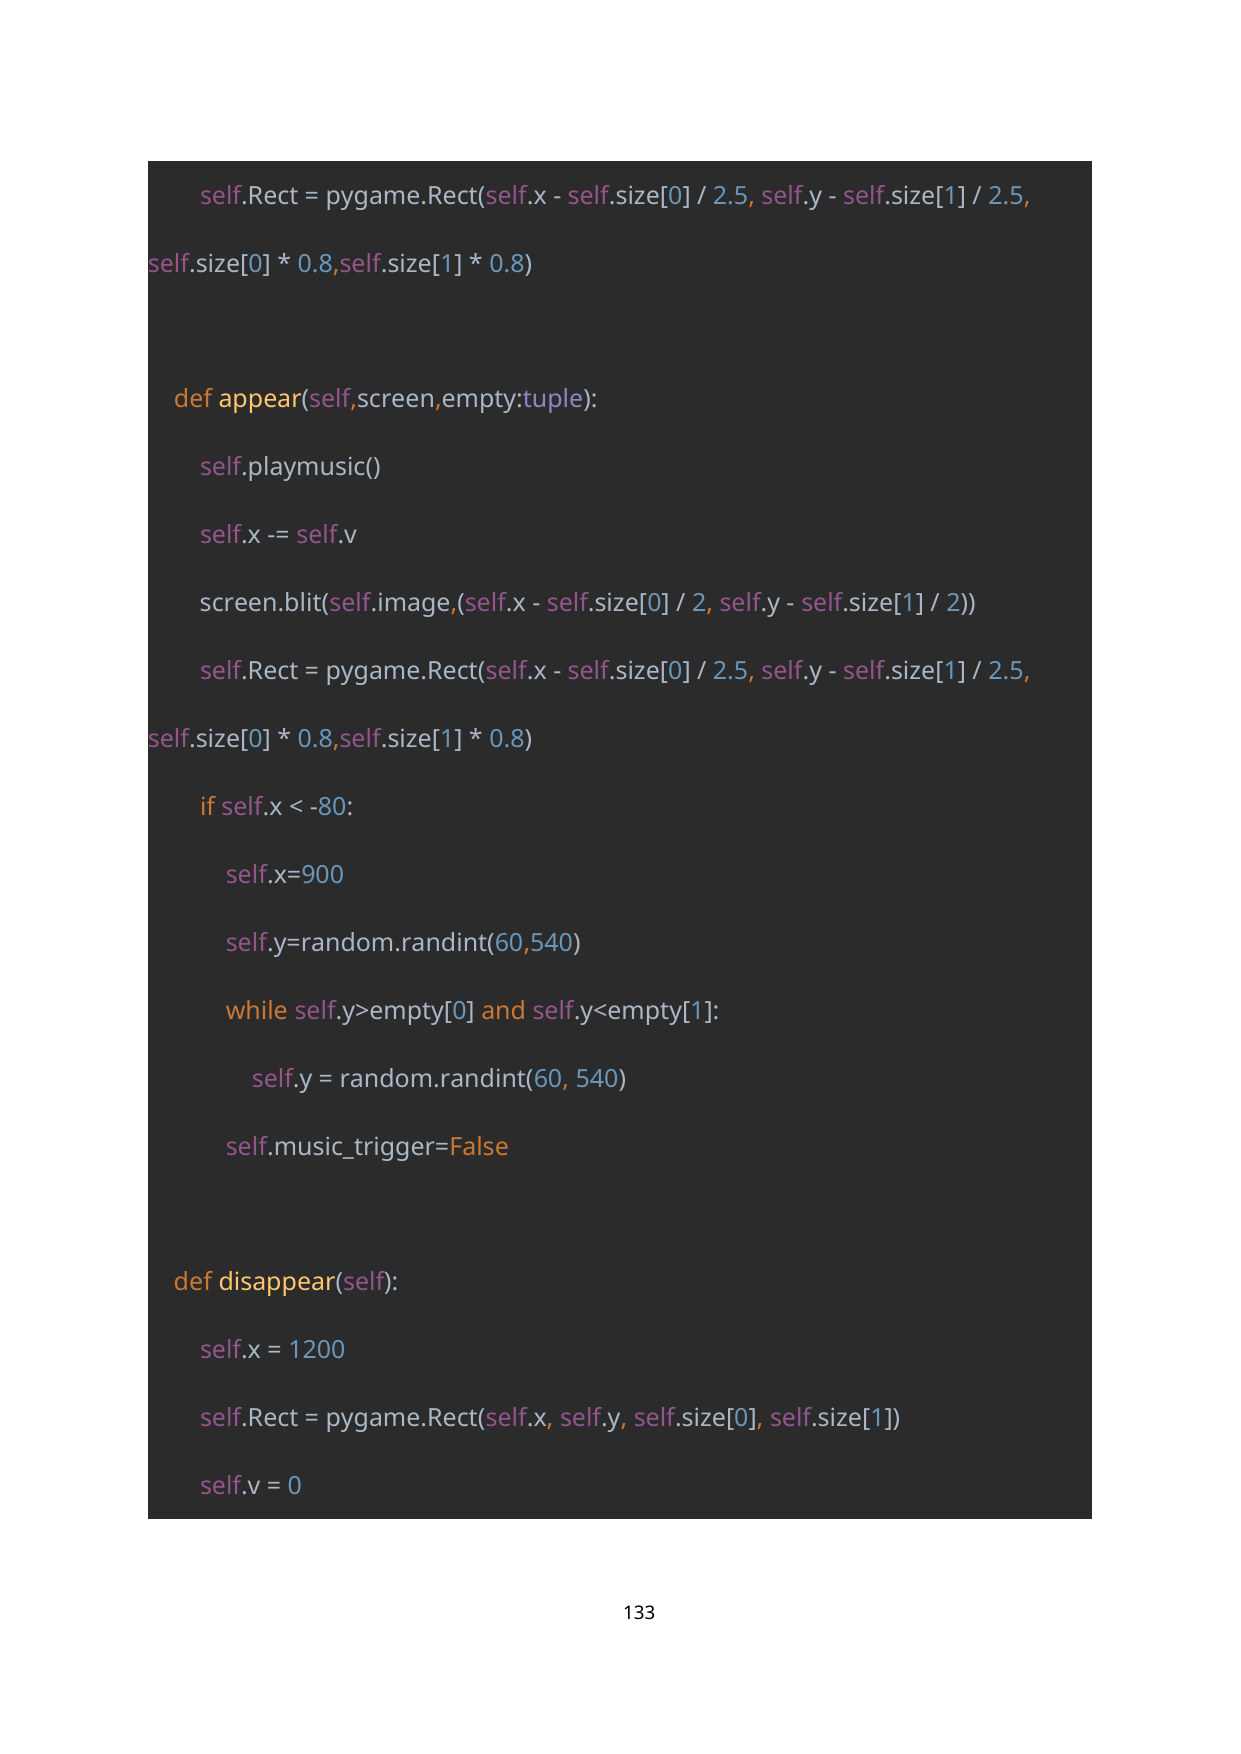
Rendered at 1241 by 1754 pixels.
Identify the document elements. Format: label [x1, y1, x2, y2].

text [148, 161, 1092, 1519]
